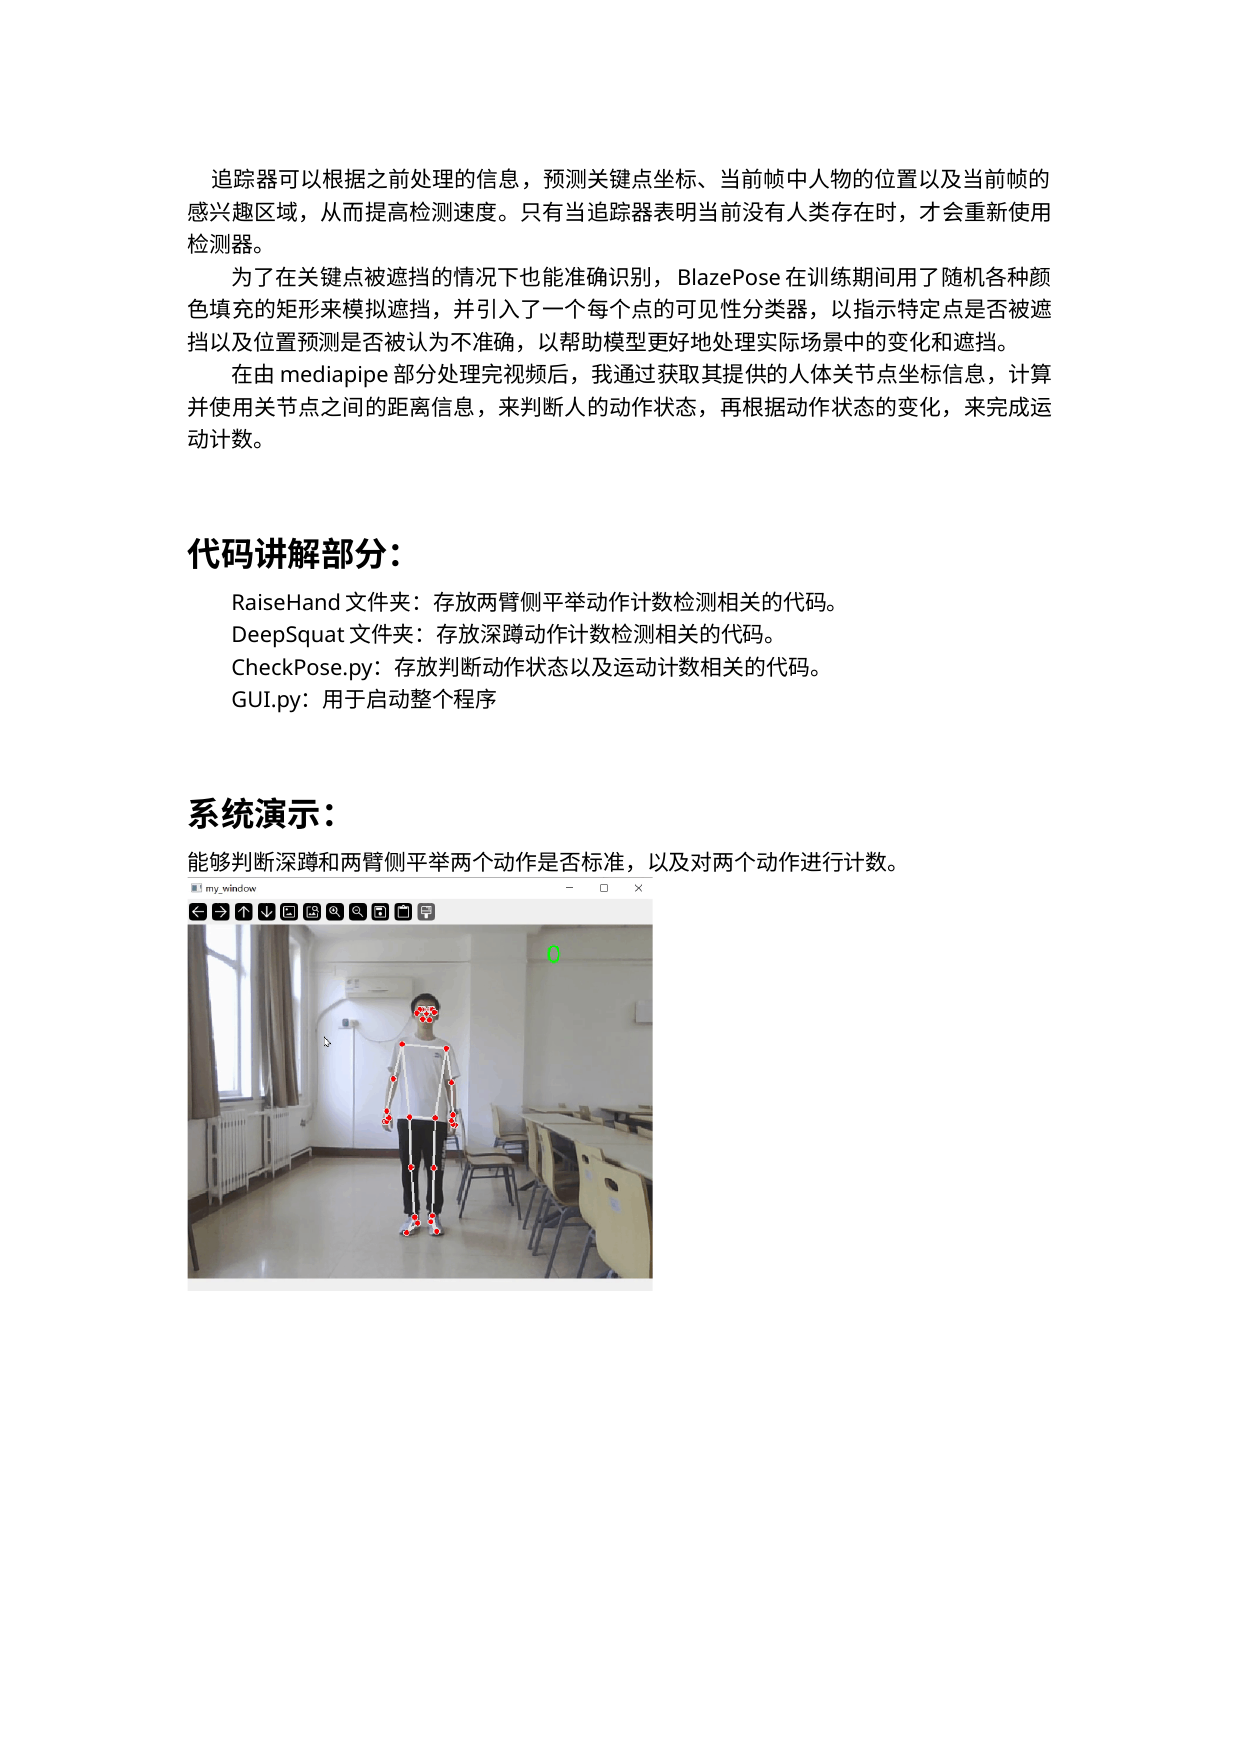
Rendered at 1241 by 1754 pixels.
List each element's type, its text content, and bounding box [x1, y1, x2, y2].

text 为了在关键点被遮挡的情况下也能准确识别，BlazePose在训练期间用了随机各种颜色填充的矩形来模拟遮挡，并引入了一个每个点的可见性分类器，以指示特定点是否被遮挡以及位置预测是否被认为不准确，以帮助模型更好地处理实际场景中的变化和遮挡。 [187, 259, 1053, 357]
text CheckPose.py：存放判断动作状态以及运动计数相关的代码。 [187, 649, 1053, 682]
text GUI.py：用于启动整个程序 [187, 682, 1053, 714]
text 系统演示： [187, 779, 1053, 844]
text DeepSquat文件夹：存放深蹲动作计数检测相关的代码。 [187, 617, 1053, 649]
text 代码讲解部分： [187, 519, 1053, 584]
text 在由mediapipe部分处理完视频后，我通过获取其提供的人体关节点坐标信息，计算并使用关节点之间的距离信息，来判断人的动作状态，再根据动作状态的变化，来完成运动计数。 [187, 357, 1053, 454]
text RaiseHand文件夹：存放两臂侧平举动作计数检测相关的代码。 [187, 584, 1053, 617]
text 能够判断深蹲和两臂侧平举两个动作是否标准，以及对两个动作进行计数。 [187, 844, 1053, 877]
text 追踪器可以根据之前处理的信息，预测关键点坐标、当前帧中人物的位置以及当前帧的感兴趣区域，从而提高检测速度。只有当追踪器表明当前没有人类存在时，才会重新使用检测器。 [187, 162, 1053, 259]
picture [187, 877, 653, 1291]
